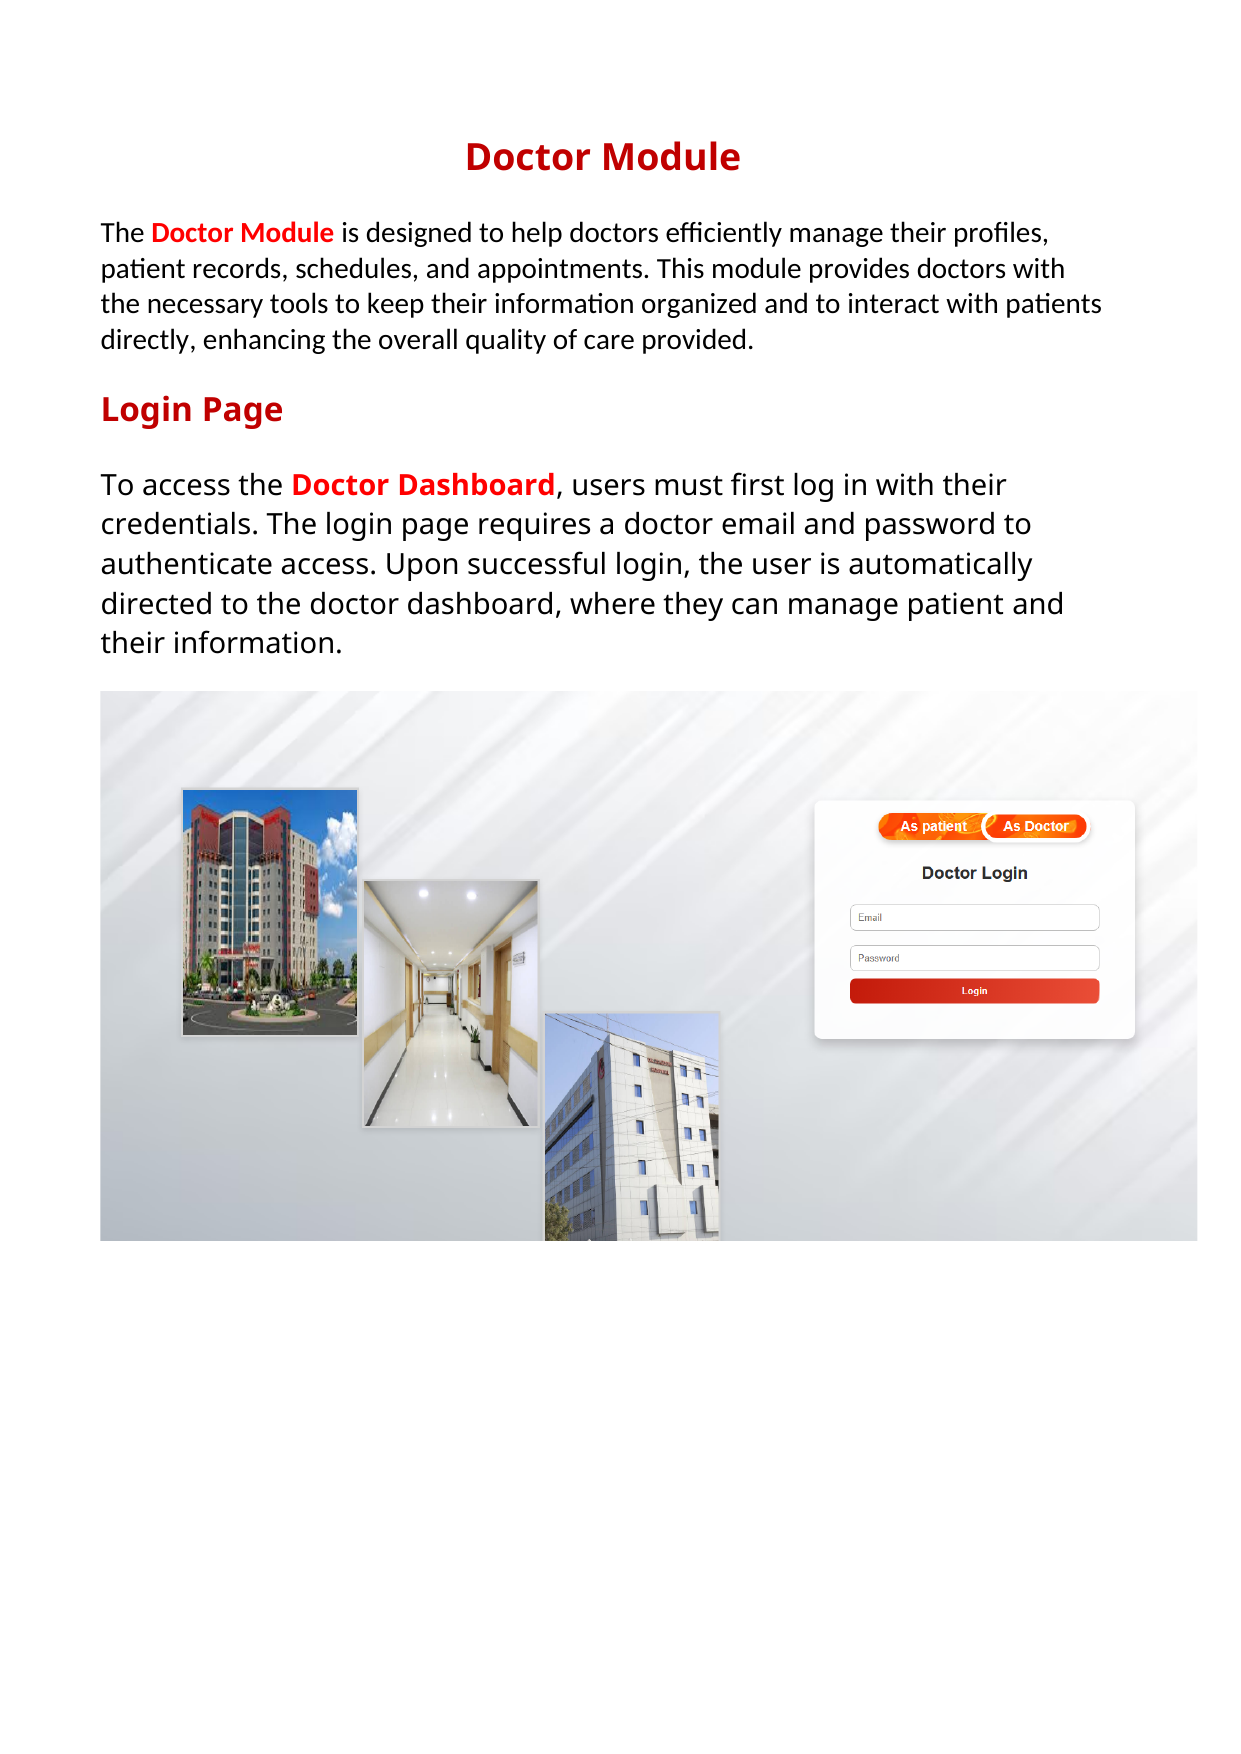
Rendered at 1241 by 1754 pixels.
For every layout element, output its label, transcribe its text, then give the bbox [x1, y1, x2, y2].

text To access the Doctor Dashboard, users must first log in with their credentials. The login page requires a doctor email and password to authenticate access. Upon successful login, the user is automatically directed to the doctor dashboard, where they can manage patient and their information. [100, 464, 1107, 662]
subtitle Doctor Module [100, 130, 1105, 181]
picture [100, 691, 1198, 1241]
subtitle Login Page [100, 386, 1105, 431]
text The Doctor Module is designed to help doctors efficiently manage their profiles, patient records, schedules, and appointments. This module provides doctors with the necessary tools to keep their information organized and to interact with patients directly, enhancing the overall quality of care provided. [100, 214, 1107, 357]
